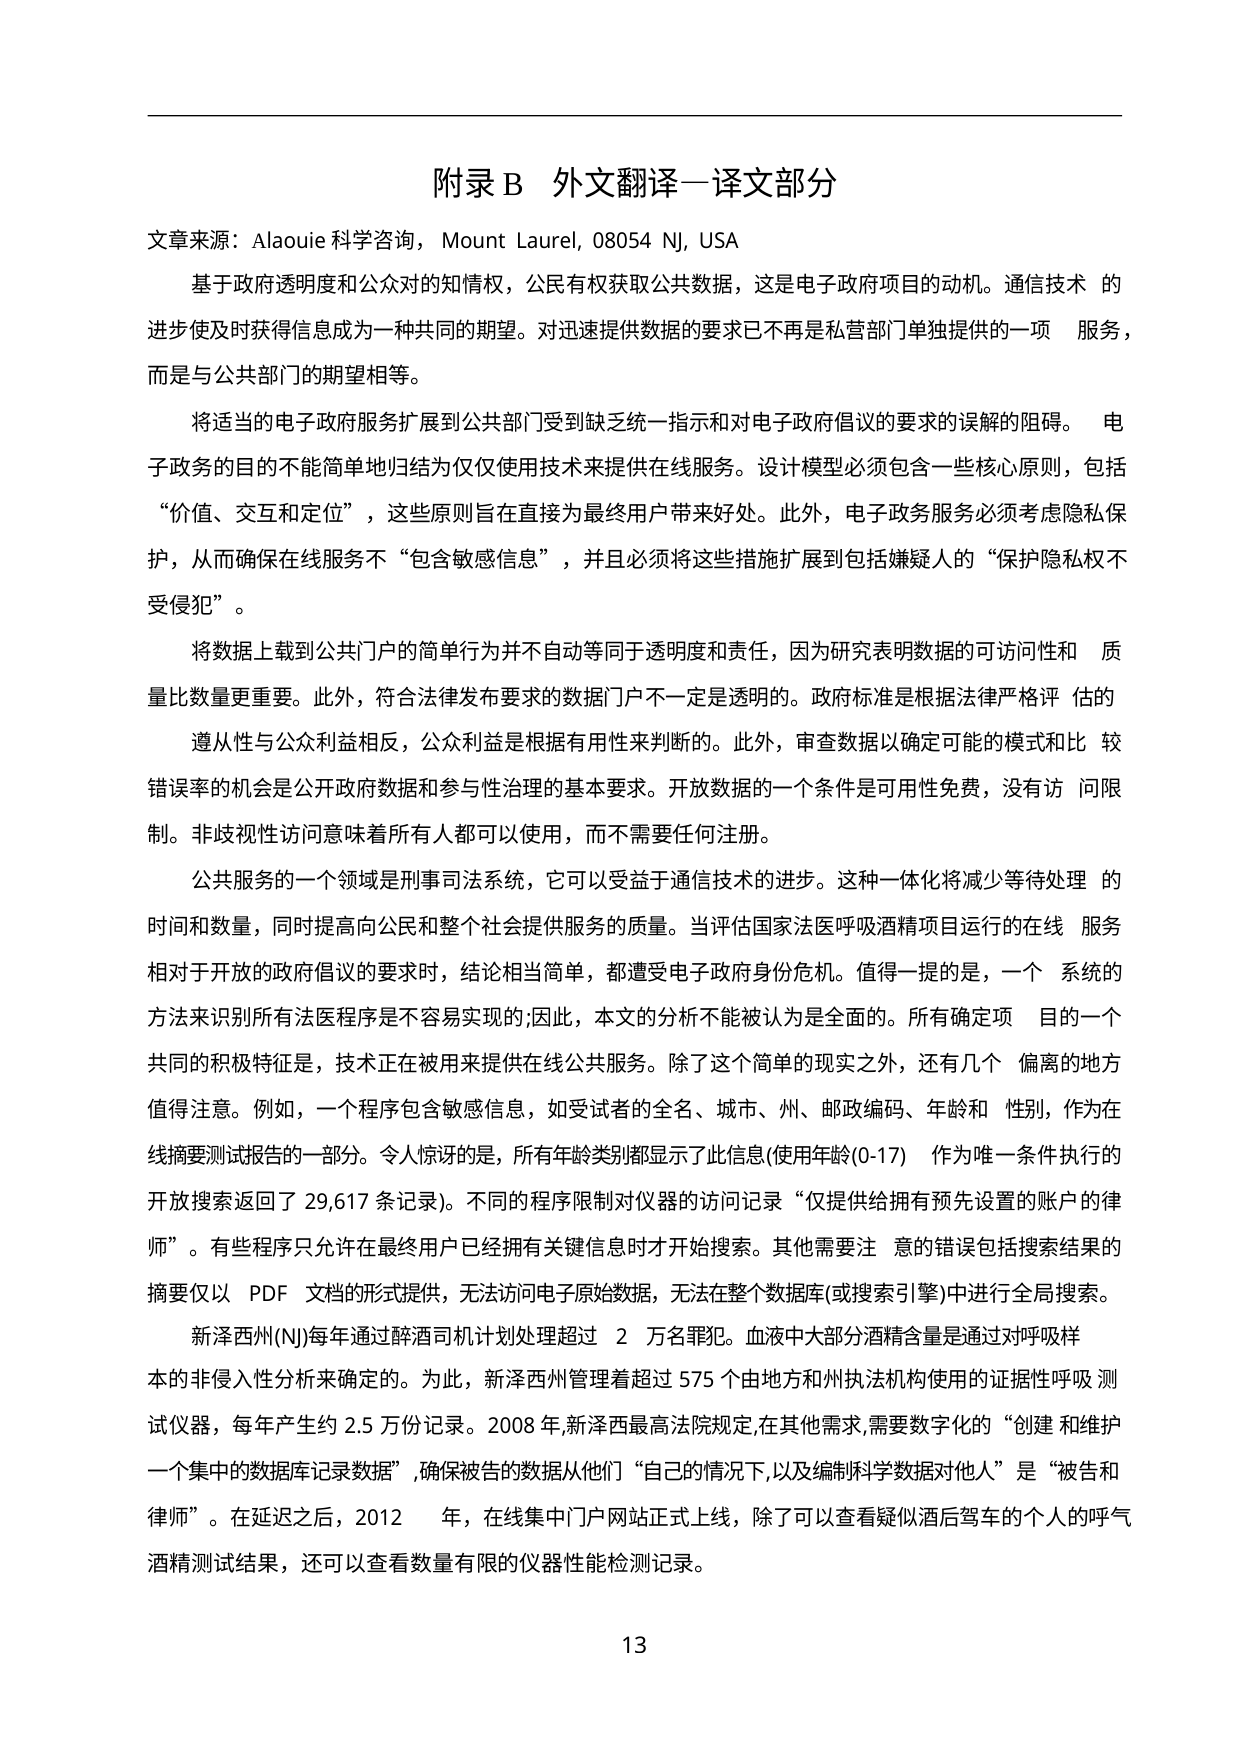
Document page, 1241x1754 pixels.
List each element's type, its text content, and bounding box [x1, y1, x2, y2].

subtitle 附录 B 外文翻译—译文部分 [135, 157, 1134, 205]
text 文章来源：Alaouie 科学咨询， Mount Laurel, 08054 NJ, USA [148, 223, 1146, 254]
text 本的非侵入性分析来确定的。为此，新泽西州管理着超过 575 个由地方和州执法机构使用的证据性呼吸 测试仪器，每年产生约 2.5 万份记录。2008 年,新泽西最高法院规定,在其他需求,需要数字化的“创建 和维护一个集中的数据库记录数据”,确保被告的数据从他们“自己的情况下,以及编制科学数据对他人”是“被告和律师”。在延迟之后，2012 年，在线集中门户网站正式上线，除了可以查看疑似酒后驾车的个人的呼气酒精测试结果，还可以查看数量有限的仪器性能检测记录。 [148, 1362, 1133, 1577]
text 基于政府透明度和公众对的知情权，公民有权获取公共数据，这是电子政府项目的动机。通信技术 的进步使及时获得信息成为一种共同的期望。对迅速提供数据的要求已不再是私营部门单独提供的一项 服务，而是与公共部门的期望相等。 [148, 267, 1122, 390]
text 将数据上载到公共门户的简单行为并不自动等同于透明度和责任，因为研究表明数据的可访问性和 质量比数量更重要。此外，符合法律发布要求的数据门户不一定是透明的。政府标准是根据法律严格评 估的 [148, 634, 1122, 711]
text 遵从性与公众利益相反，公众利益是根据有用性来判断的。此外，审查数据以确定可能的模式和比 较错误率的机会是公开政府数据和参与性治理的基本要求。开放数据的一个条件是可用性免费，没有访 问限制。非歧视性访问意味着所有人都可以使用，而不需要任何注册。 [148, 725, 1122, 849]
text 公共服务的一个领域是刑事司法系统，它可以受益于通信技术的进步。这种一体化将减少等待处理 的时间和数量，同时提高向公民和整个社会提供服务的质量。当评估国家法医呼吸酒精项目运行的在线 服务相对于开放的政府倡议的要求时，结论相当简单，都遭受电子政府身份危机。值得一提的是，一个 系统的方法来识别所有法医程序是不容易实现的;因此，本文的分析不能被认为是全面的。所有确定项 目的一个共同的积极特征是，技术正在被用来提供在线公共服务。除了这个简单的现实之外，还有几个 偏离的地方值得注意。例如，一个程序包含敏感信息，如受试者的全名、城市、州、邮政编码、年龄和 性别，作为在线摘要测试报告的一部分。令人惊讶的是，所有年龄类别都显示了此信息(使用年龄(0-17) 作为唯一条件执行的开放搜索返回了 29,617 条记录)。不同的程序限制对仪器的访问记录“仅提供给拥有预先设置的账户的律师”。有些程序只允许在最终用户已经拥有关键信息时才开始搜索。其他需要注 意的错误包括搜索结果的摘要仅以 PDF 文档的形式提供，无法访问电子原始数据，无法在整个数据库(或搜索引擎)中进行全局搜索。 [148, 863, 1122, 1307]
text 新泽西州(NJ)每年通过醉酒司机计划处理超过 2 万名罪犯。血液中大部分酒精含量是通过对呼吸样 [191, 1322, 1146, 1350]
text 将适当的电子政府服务扩展到公共部门受到缺乏统一指示和对电子政府倡议的要求的误解的阻碍。 电子政务的目的不能简单地归结为仅仅使用技术来提供在线服务。设计模型必须包含一些核心原则，包括“价值、交互和定位”，这些原则旨在直接为最终用户带来好处。此外，电子政务服务必须考虑隐私保护，从而确保在线服务不“包含敏感信息”，并且必须将这些措施扩展到包括嫌疑人的“保护隐私权不受侵犯”。 [148, 404, 1132, 619]
